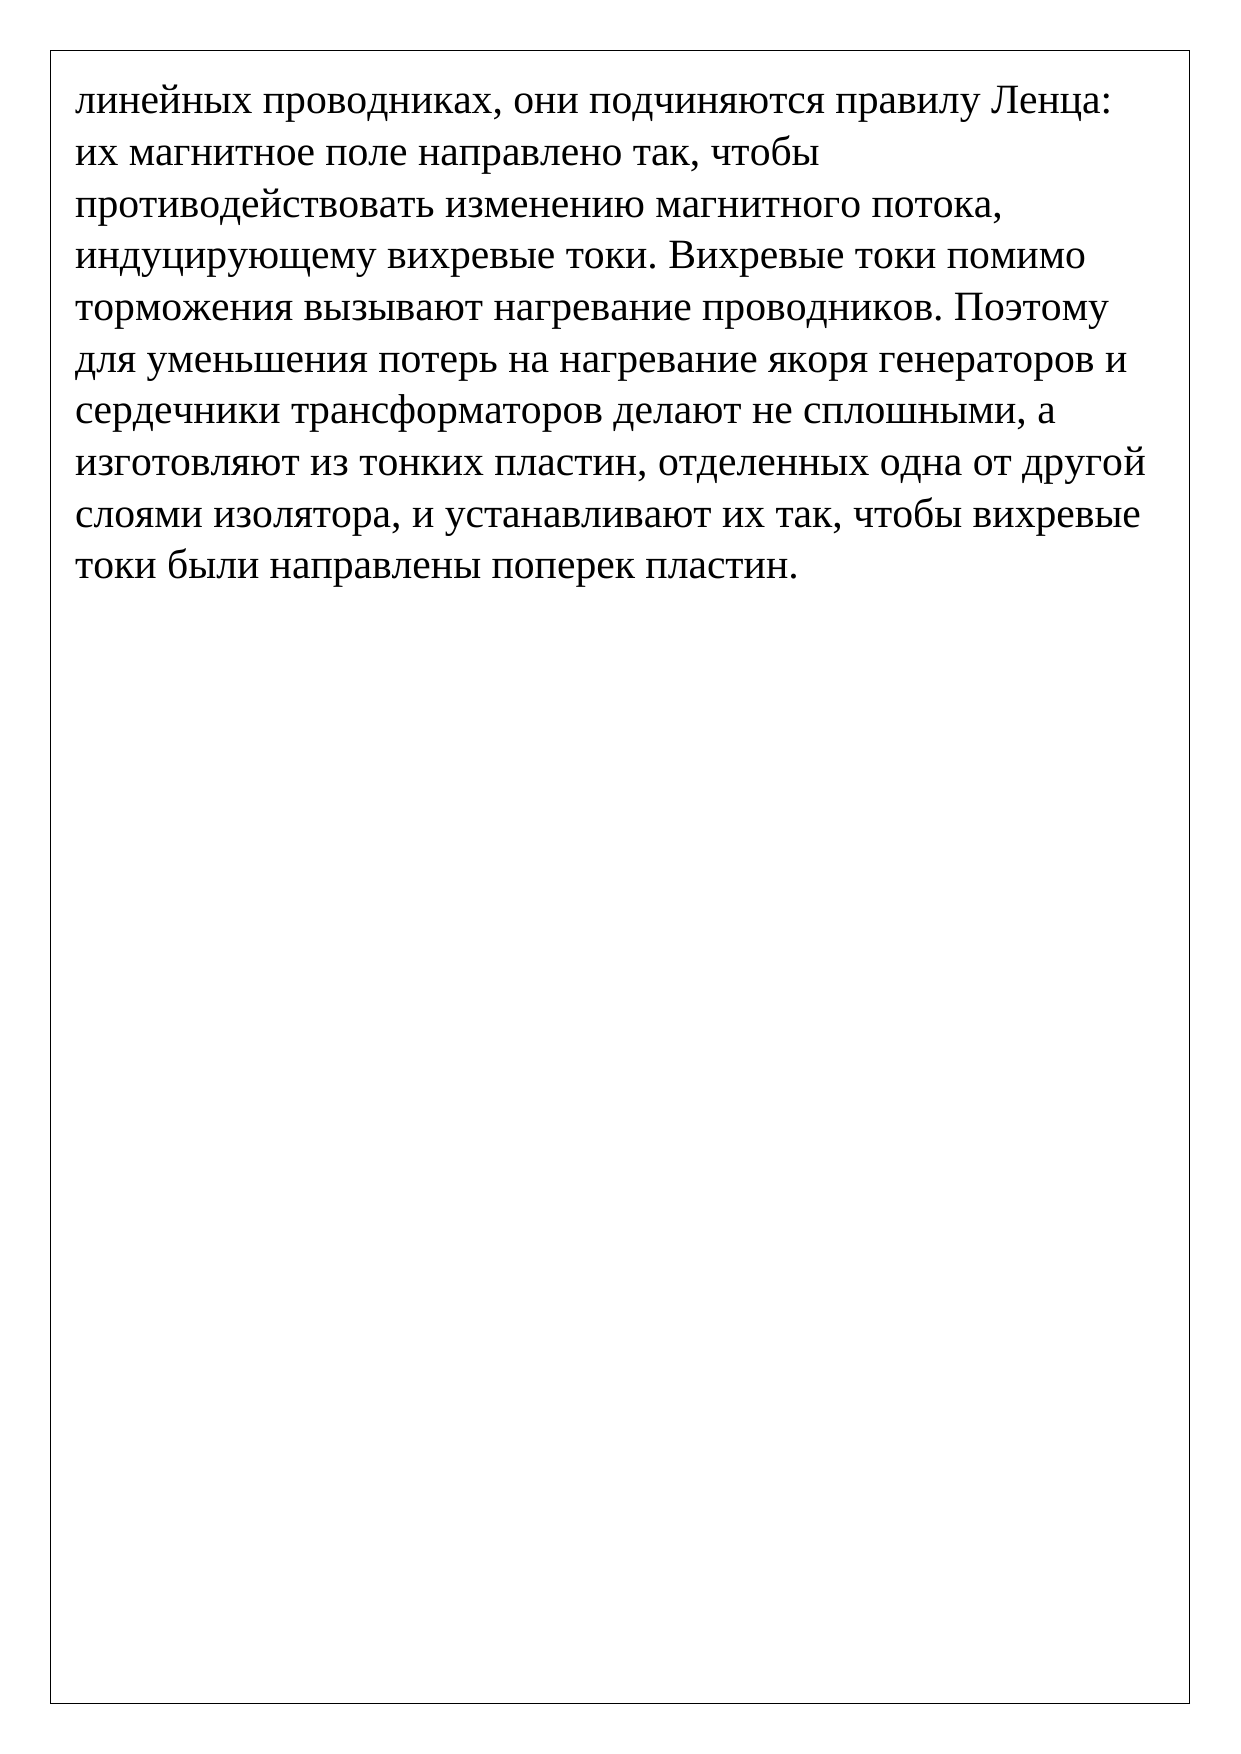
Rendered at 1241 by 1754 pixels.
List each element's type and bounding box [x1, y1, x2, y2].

text [75, 75, 1165, 588]
